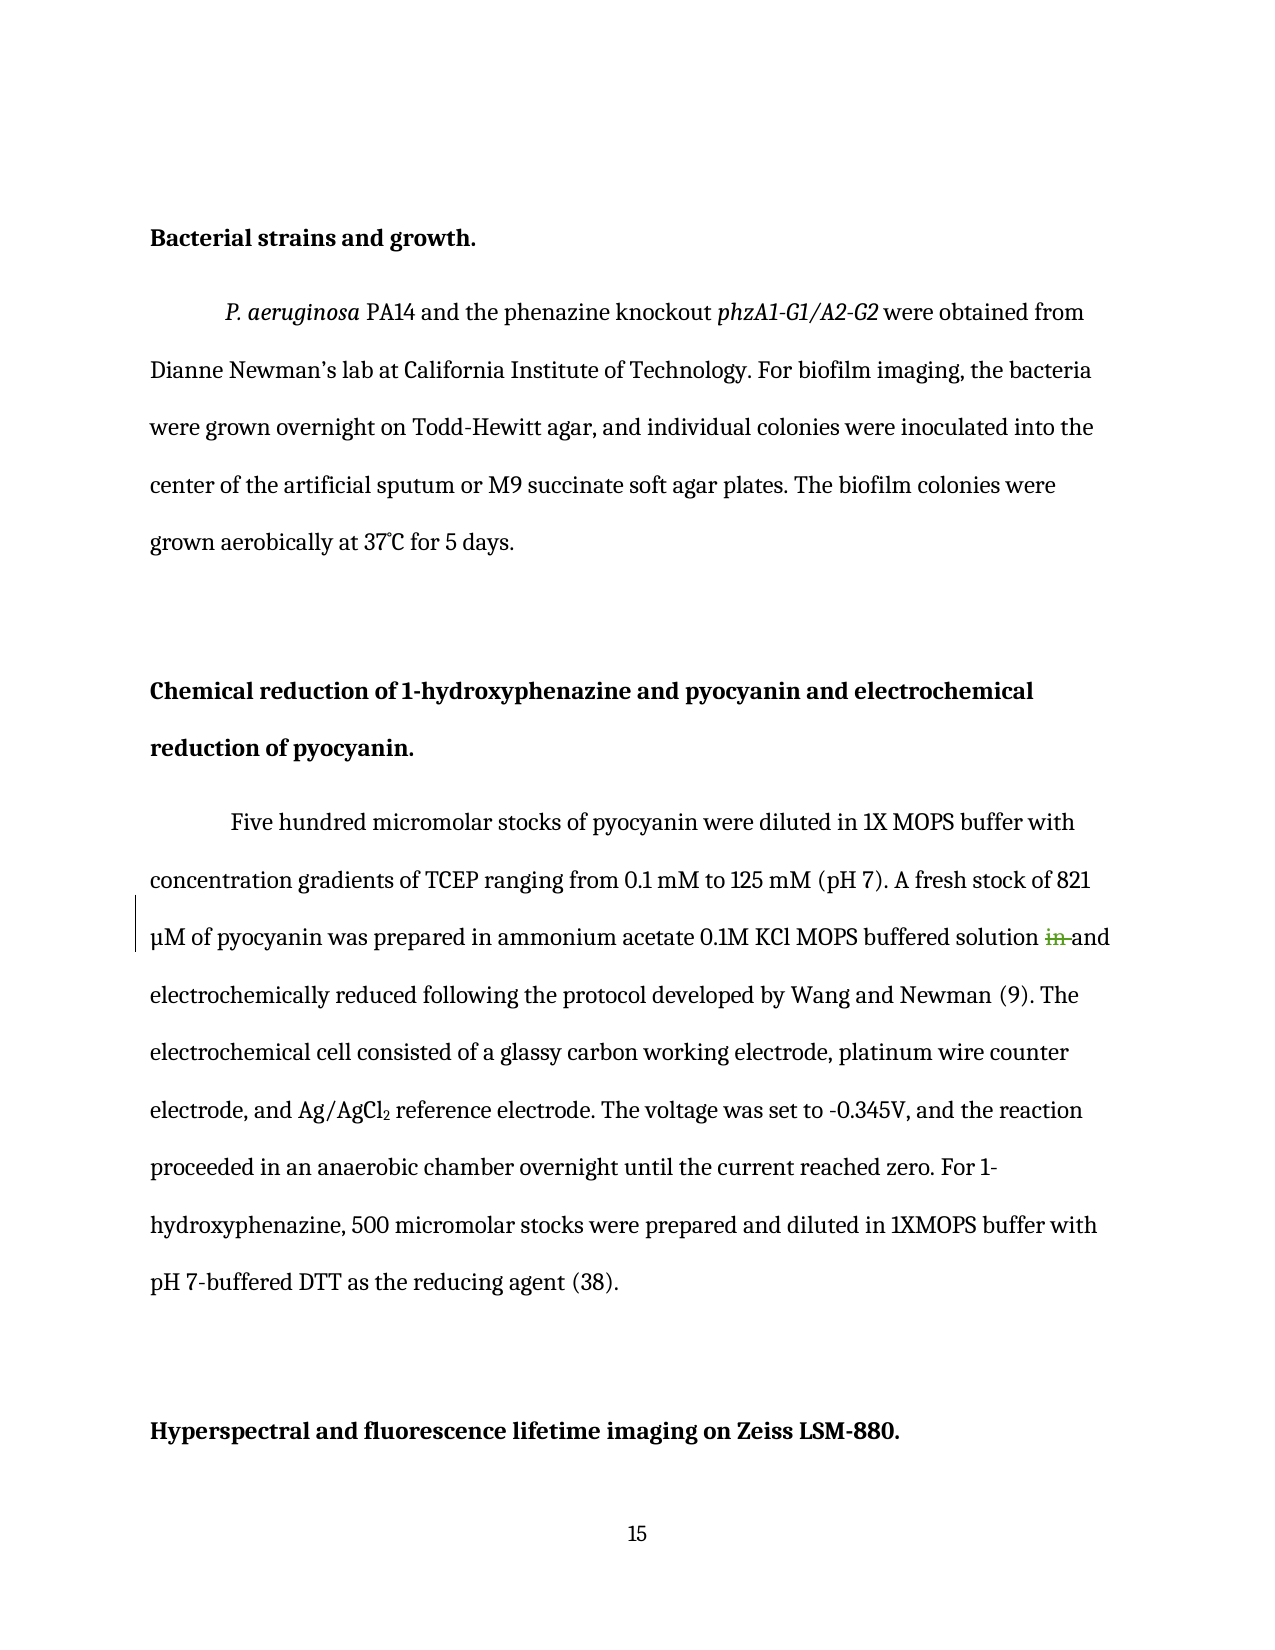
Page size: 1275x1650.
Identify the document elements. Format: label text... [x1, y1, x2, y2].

text Chemical reduction of 1-hydroxyphenazine and pyocyanin and electrochemical reduction of pyocyanin. [150, 677, 1125, 763]
text Five hundred micromolar stocks of pyocyanin were diluted in 1X MOPS buffer with concentration gradients of TCEP ranging from 0.1 mM to 125 mM (pH 7). A fresh stock of 821 µM of pyocyanin was prepared in ammonium acetate 0.1M KCl MOPS buffered solution and electrochemically reduced following the protocol developed by Wang and Newman (9). The electrochemical cell consisted of a glassy carbon working electrode, platinum wire counter electrode, and Ag/AgCl2 reference electrode. The voltage was set to -0.345V, and the reaction proceeded in an anaerobic chamber overnight until the current reached zero. For 1-hydroxyphenazine, 500 micromolar stocks were prepared and diluted in 1XMOPS buffer with pH 7-buffered DTT as the reducing agent (38). [150, 808, 1125, 1297]
text P. aeruginosa PA14 and the phenazine knockout phzA1-G1/A2-G2 were obtained from Dianne Newman’s lab at California Institute of Technology. For biofilm imaging, the bacteria were grown overnight on Todd-Hewitt agar, and individual colonies were inoculated into the center of the artificial sputum or M9 succinate soft agar plates. The biofilm colonies were grown aerobically at 37˚C for 5 days. [150, 298, 1125, 557]
text Bacterial strains and growth. [150, 224, 1125, 253]
text Hyperspectral and fluorescence lifetime imaging on Zeiss LSM-880. [150, 1417, 1125, 1445]
